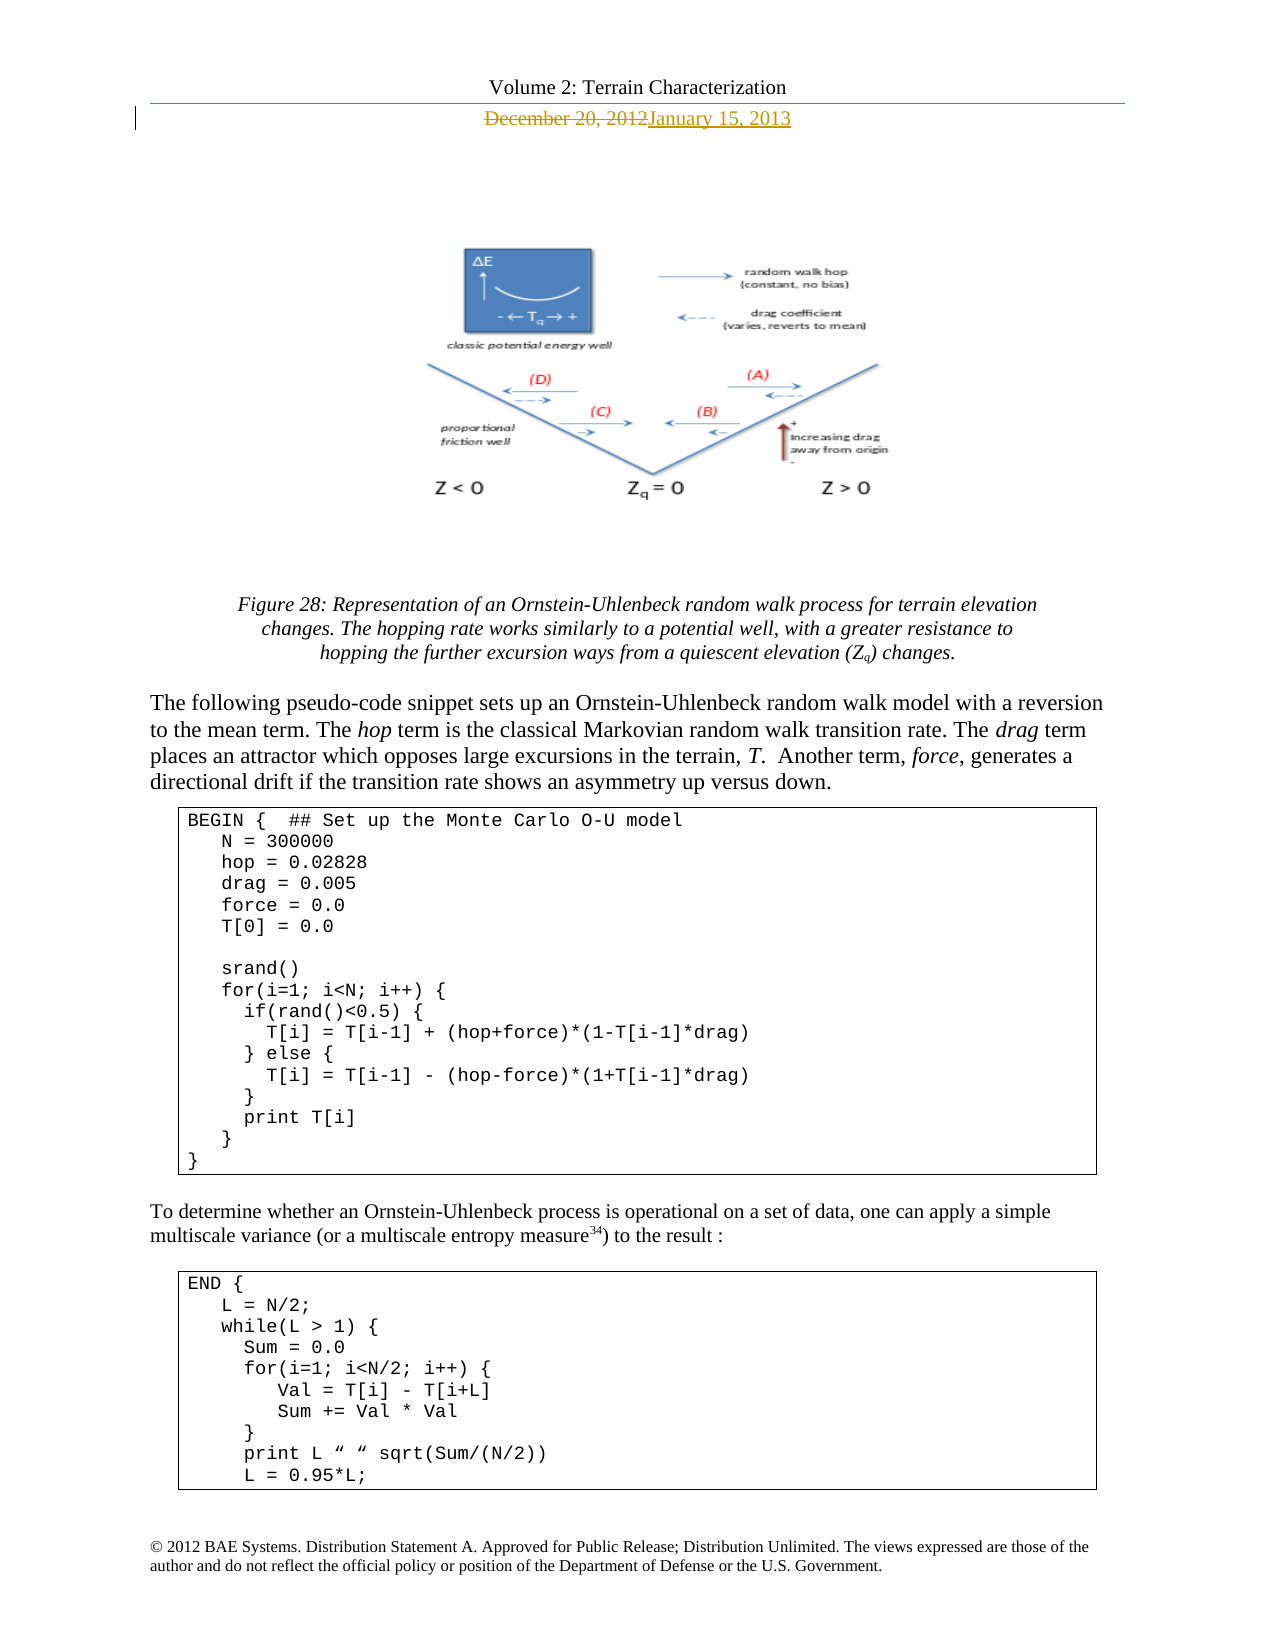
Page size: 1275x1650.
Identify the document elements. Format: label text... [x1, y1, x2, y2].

text while(L > 1) { [179, 1313, 1096, 1335]
text srand() [179, 956, 1096, 977]
text T[0] = 0.0 [179, 913, 1096, 938]
text Sum = 0.0 [179, 1335, 1096, 1356]
text force = 0.0 [179, 892, 1096, 913]
text T[i] = T[i-1] - (hop-force)*(1+T[i-1]*drag) [179, 1062, 1096, 1083]
text print L “ “ sqrt(Sum/(N/2)) [179, 1441, 1096, 1462]
text Sum += Val * Val [179, 1398, 1096, 1420]
text hop = 0.02828 [179, 850, 1096, 871]
text L = N/2; [179, 1292, 1096, 1313]
text drag = 0.005 [179, 871, 1096, 892]
text Val = T[i] - T[i+L] [179, 1377, 1096, 1398]
text To determine whether an Ornstein-Uhlenbeck process is operational on a set of data, one can apply a simple multiscale variance (or a multiscale entropy measure) to the result : [150, 1199, 1125, 1247]
text print T[i] [179, 1105, 1096, 1126]
text } [179, 1147, 1096, 1174]
text for(i=1; i<N/2; i++) { [179, 1356, 1096, 1377]
text L = 0.95*L; [179, 1462, 1096, 1489]
text } [179, 1420, 1096, 1441]
text N = 300000 [179, 828, 1096, 850]
text BEGIN { ## Set up the Monte Carlo O-U model [179, 808, 1096, 828]
text END { [179, 1272, 1096, 1292]
text for(i=1; i<N; i++) { [179, 977, 1096, 998]
text } [179, 1083, 1096, 1105]
text } [179, 1126, 1096, 1147]
text The following pseudo-code snippet sets up an Ornstein-Uhlenbeck random walk model with a reversion to the mean term. The hop term is the classical Markovian random walk transition rate. The drag term places an attractor which opposes large excursions in the terrain, T. Another term, force, generates a directional drift if the transition rate shows an asymmetry up versus down. [150, 689, 1125, 795]
text T[i] = T[i-1] + (hop+force)*(1-T[i-1]*drag) [179, 1020, 1096, 1041]
text } else { [179, 1041, 1096, 1062]
text if(rand()<0.5) { [179, 998, 1096, 1020]
